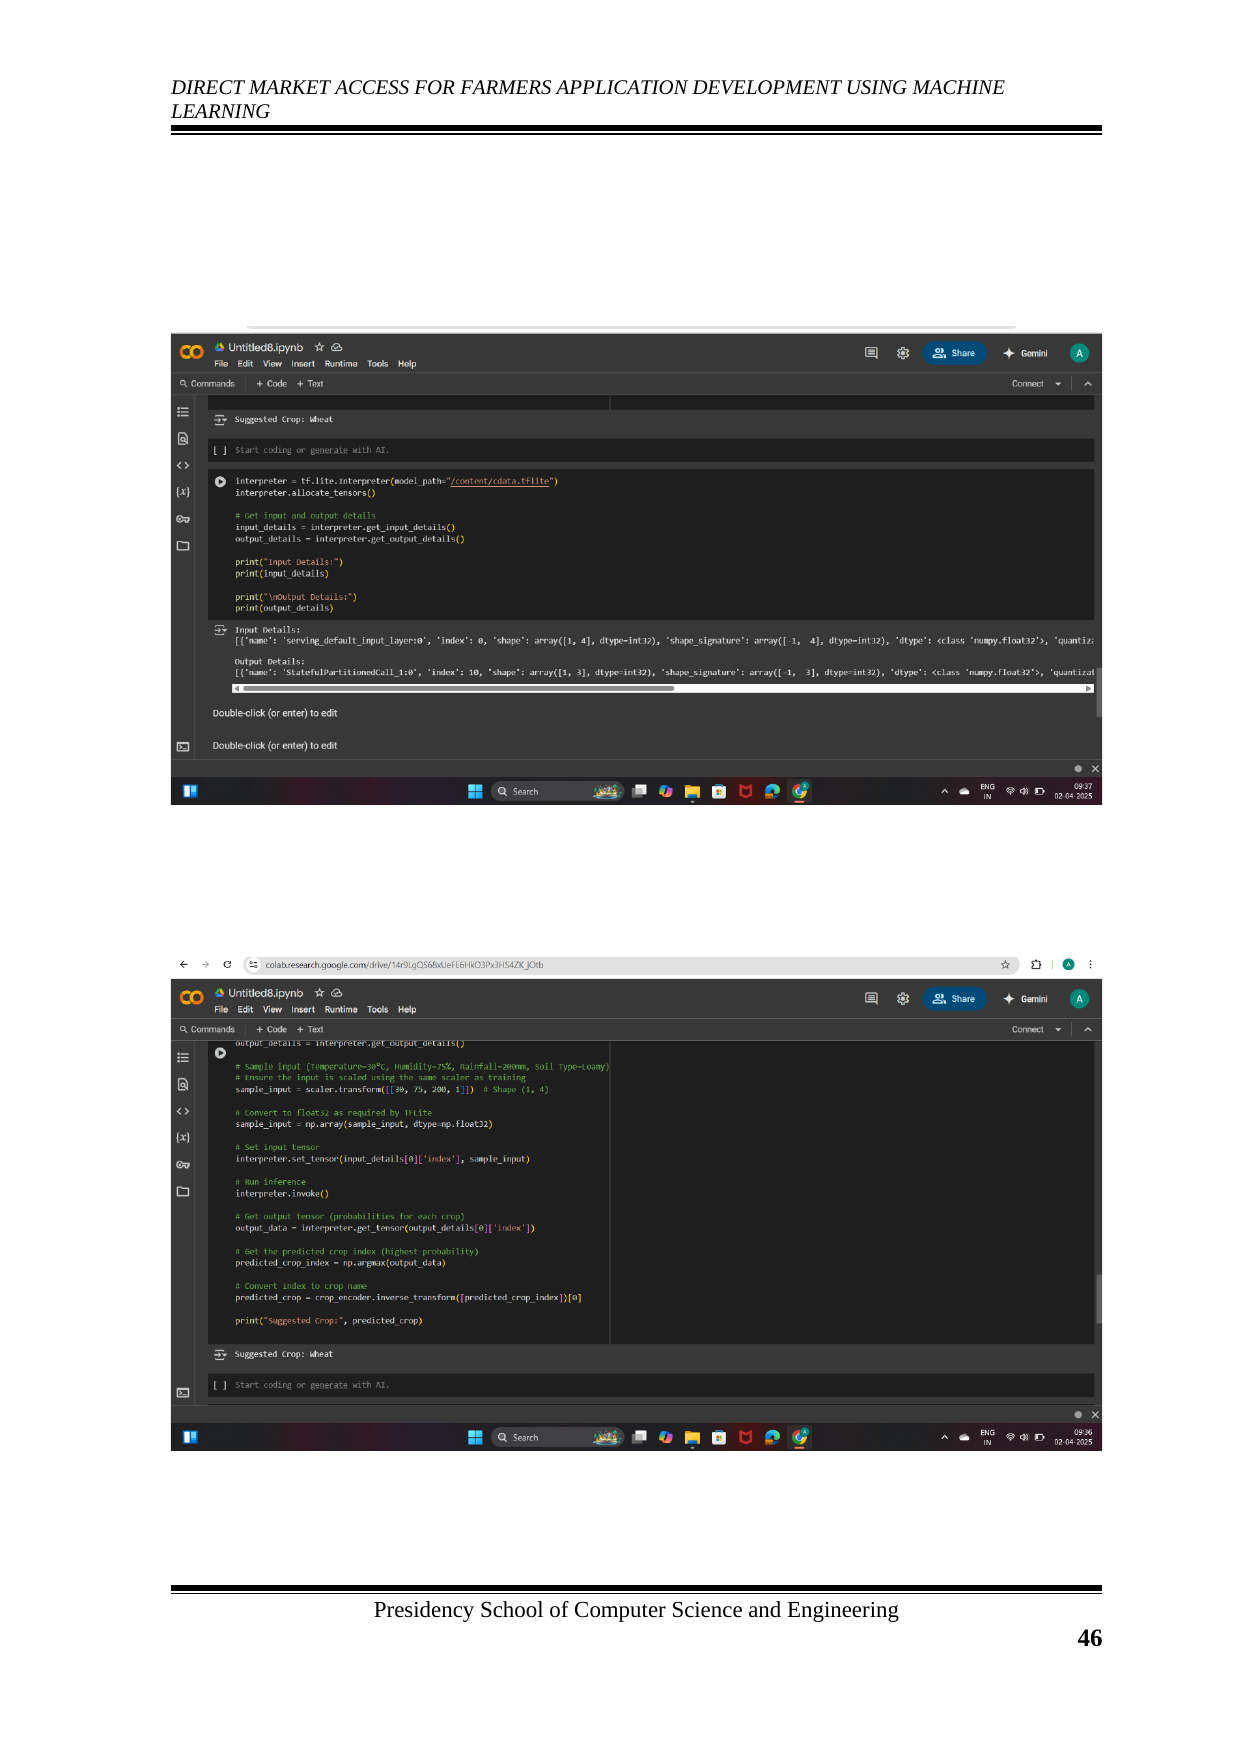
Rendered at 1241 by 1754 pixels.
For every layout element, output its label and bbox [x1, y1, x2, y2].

picture [170, 957, 1103, 1451]
picture [170, 326, 1103, 805]
